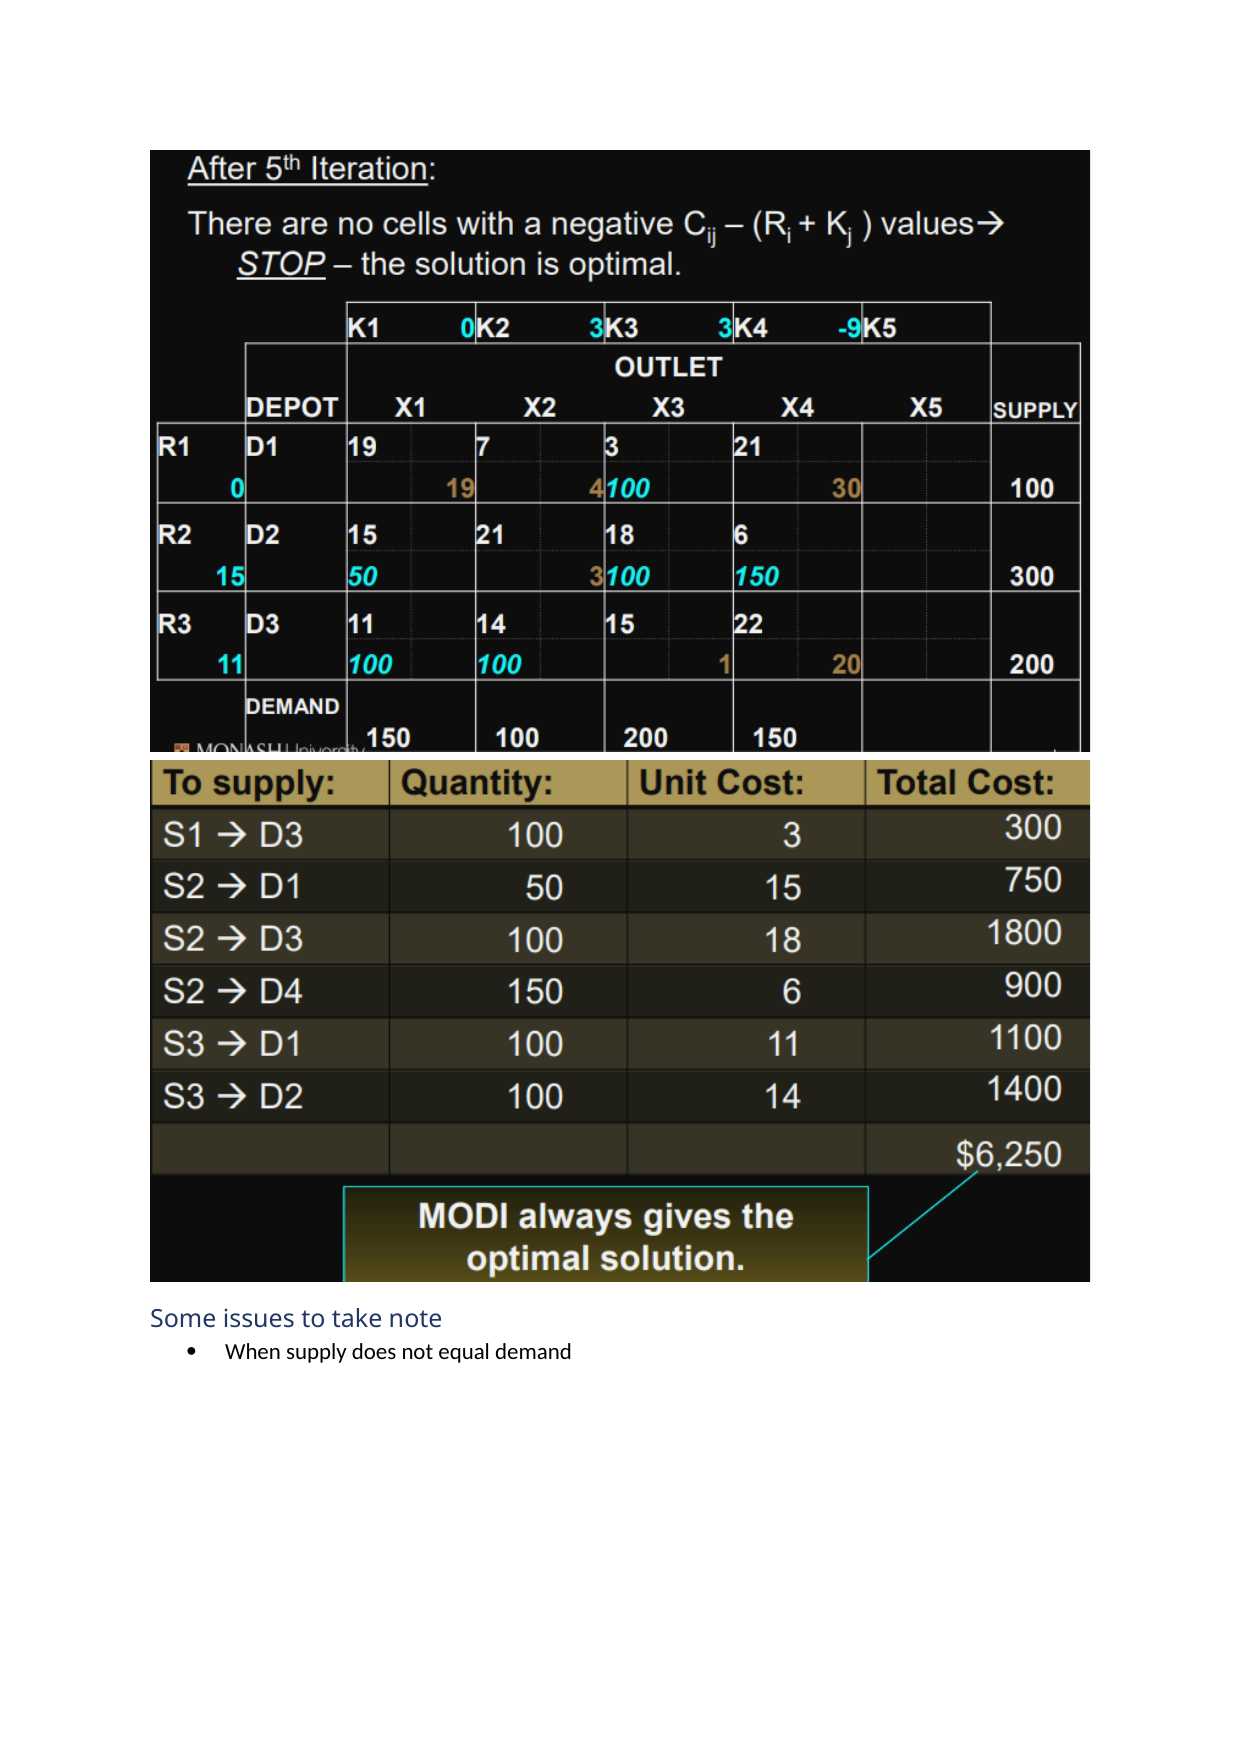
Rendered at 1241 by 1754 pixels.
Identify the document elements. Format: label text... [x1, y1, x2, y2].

list When supply does not equal demand [187, 1337, 1090, 1365]
subtitle Some issues to take note [150, 1301, 1090, 1335]
picture [150, 760, 1091, 1282]
picture [150, 150, 1091, 752]
